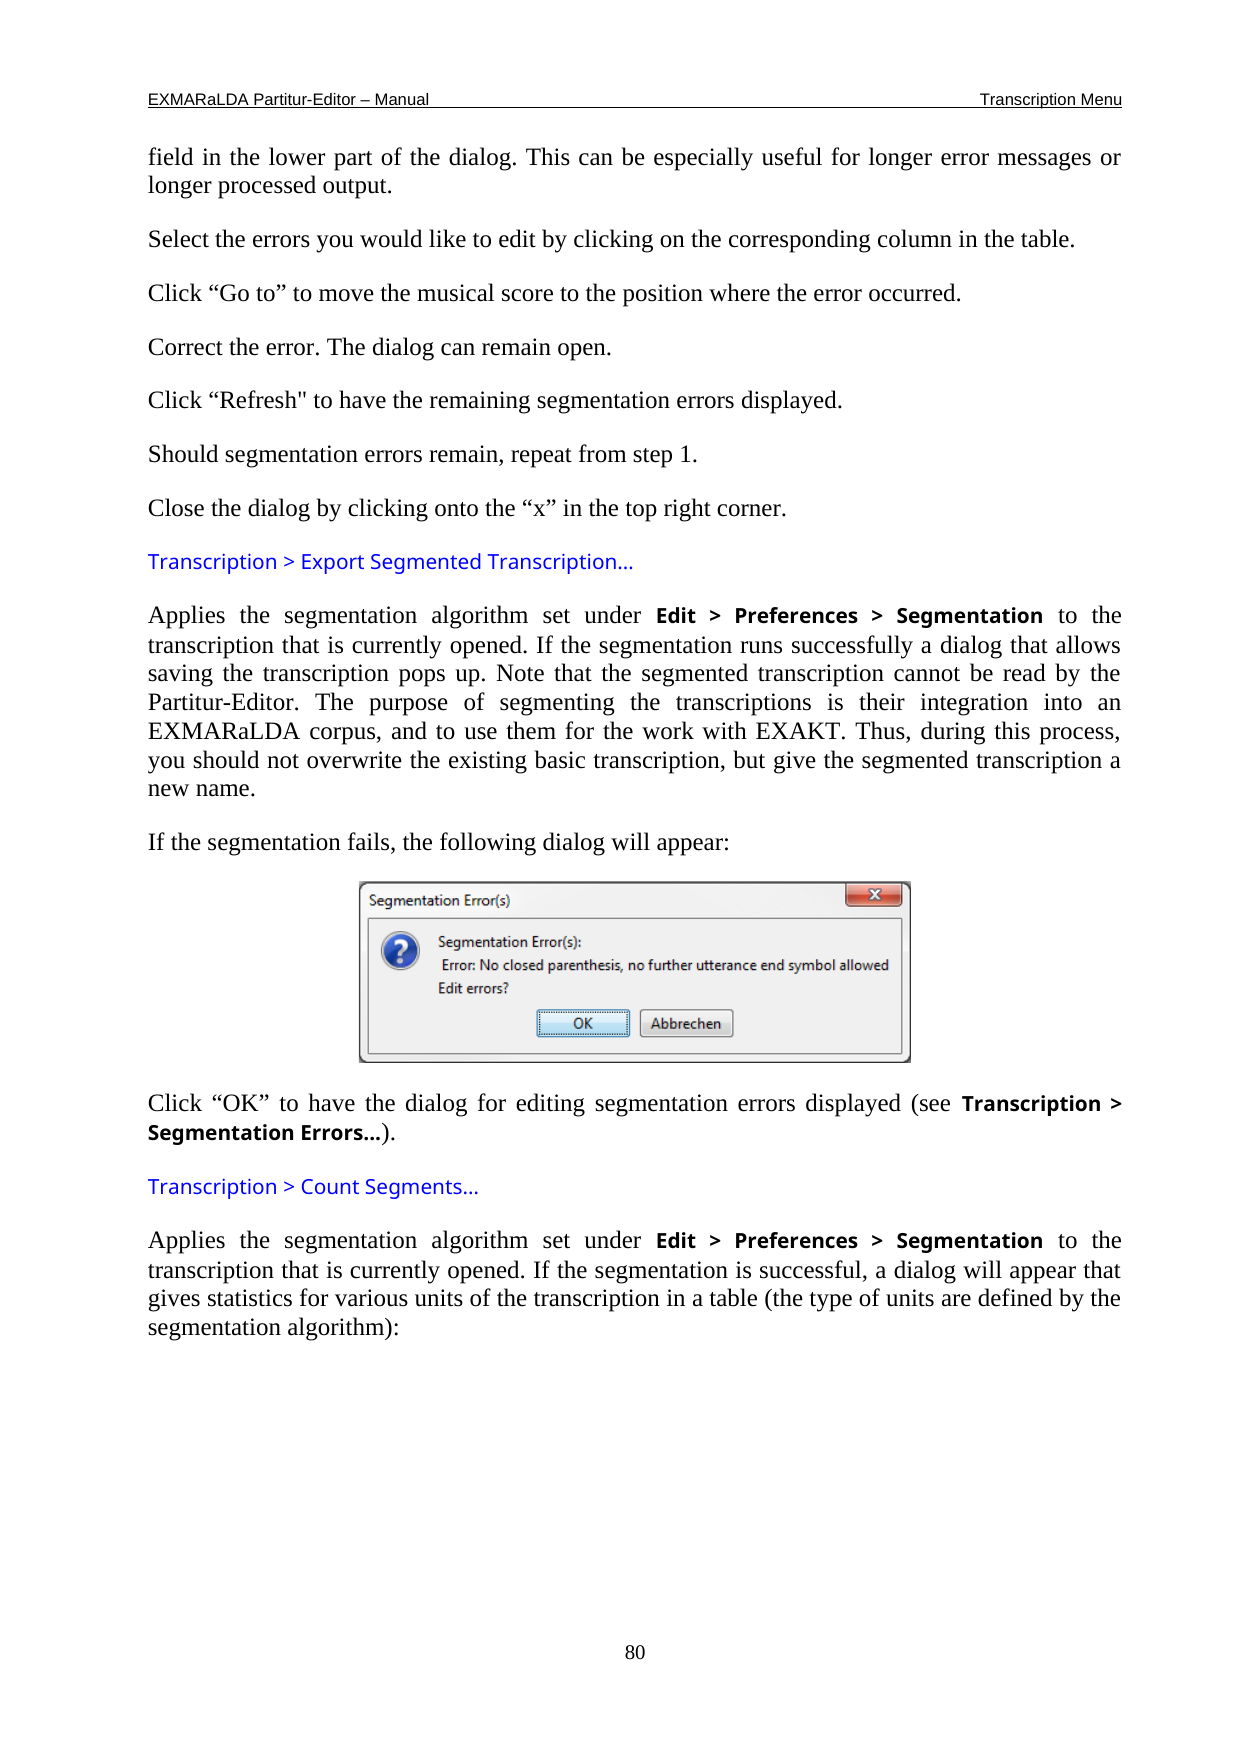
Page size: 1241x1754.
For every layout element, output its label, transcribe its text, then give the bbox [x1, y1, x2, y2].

subtitle Transcription > Export Segmented Transcription… [148, 547, 1122, 575]
text Select the errors you would like to edit by clicking on the corresponding column in the table. [148, 224, 1122, 253]
subtitle Transcription > Count Segments… [148, 1172, 1122, 1200]
text Correct the error. The dialog can remain open. [148, 332, 1122, 361]
text Click “Go to” to move the musical score to the position where the error occurred. [148, 278, 1122, 307]
picture [358, 881, 911, 1063]
text Close the dialog by clicking onto the “x” in the top right corner. [148, 493, 1122, 522]
text Click “OK” to have the dialog for editing segmentation errors displayed (see Transcription > Segmentation Errors...). [148, 1088, 1122, 1147]
text If the segmentation fails, the following dialog will appear: [148, 827, 1122, 856]
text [148, 142, 1122, 199]
text Applies the segmentation algorithm set under Edit > Preferences > Segmentation to the transcription that is currently opened. If the segmentation runs successfully a dialog that allows saving the transcription pops up. Note that the segmented transcription cannot be read by the Partitur-Editor. The purpose of segmenting the transcriptions is their integration into an EXMARaLDA corpus, and to use them for the work with EXAKT. Thus, during this process, you should not overwrite the existing basic transcription, but give the segmented transcription a new name. [148, 600, 1122, 802]
text Click “Refresh" to have the remaining segmentation errors displayed. [148, 386, 1122, 414]
text Should segmentation errors remain, repeat from step 1. [148, 439, 1122, 468]
text Applies the segmentation algorithm set under Edit > Preferences > Segmentation to the transcription that is currently opened. If the segmentation is successful, a dialog will appear that gives statistics for various units of the transcription in a table (the type of units are defined by the segmentation algorithm): [148, 1225, 1122, 1341]
